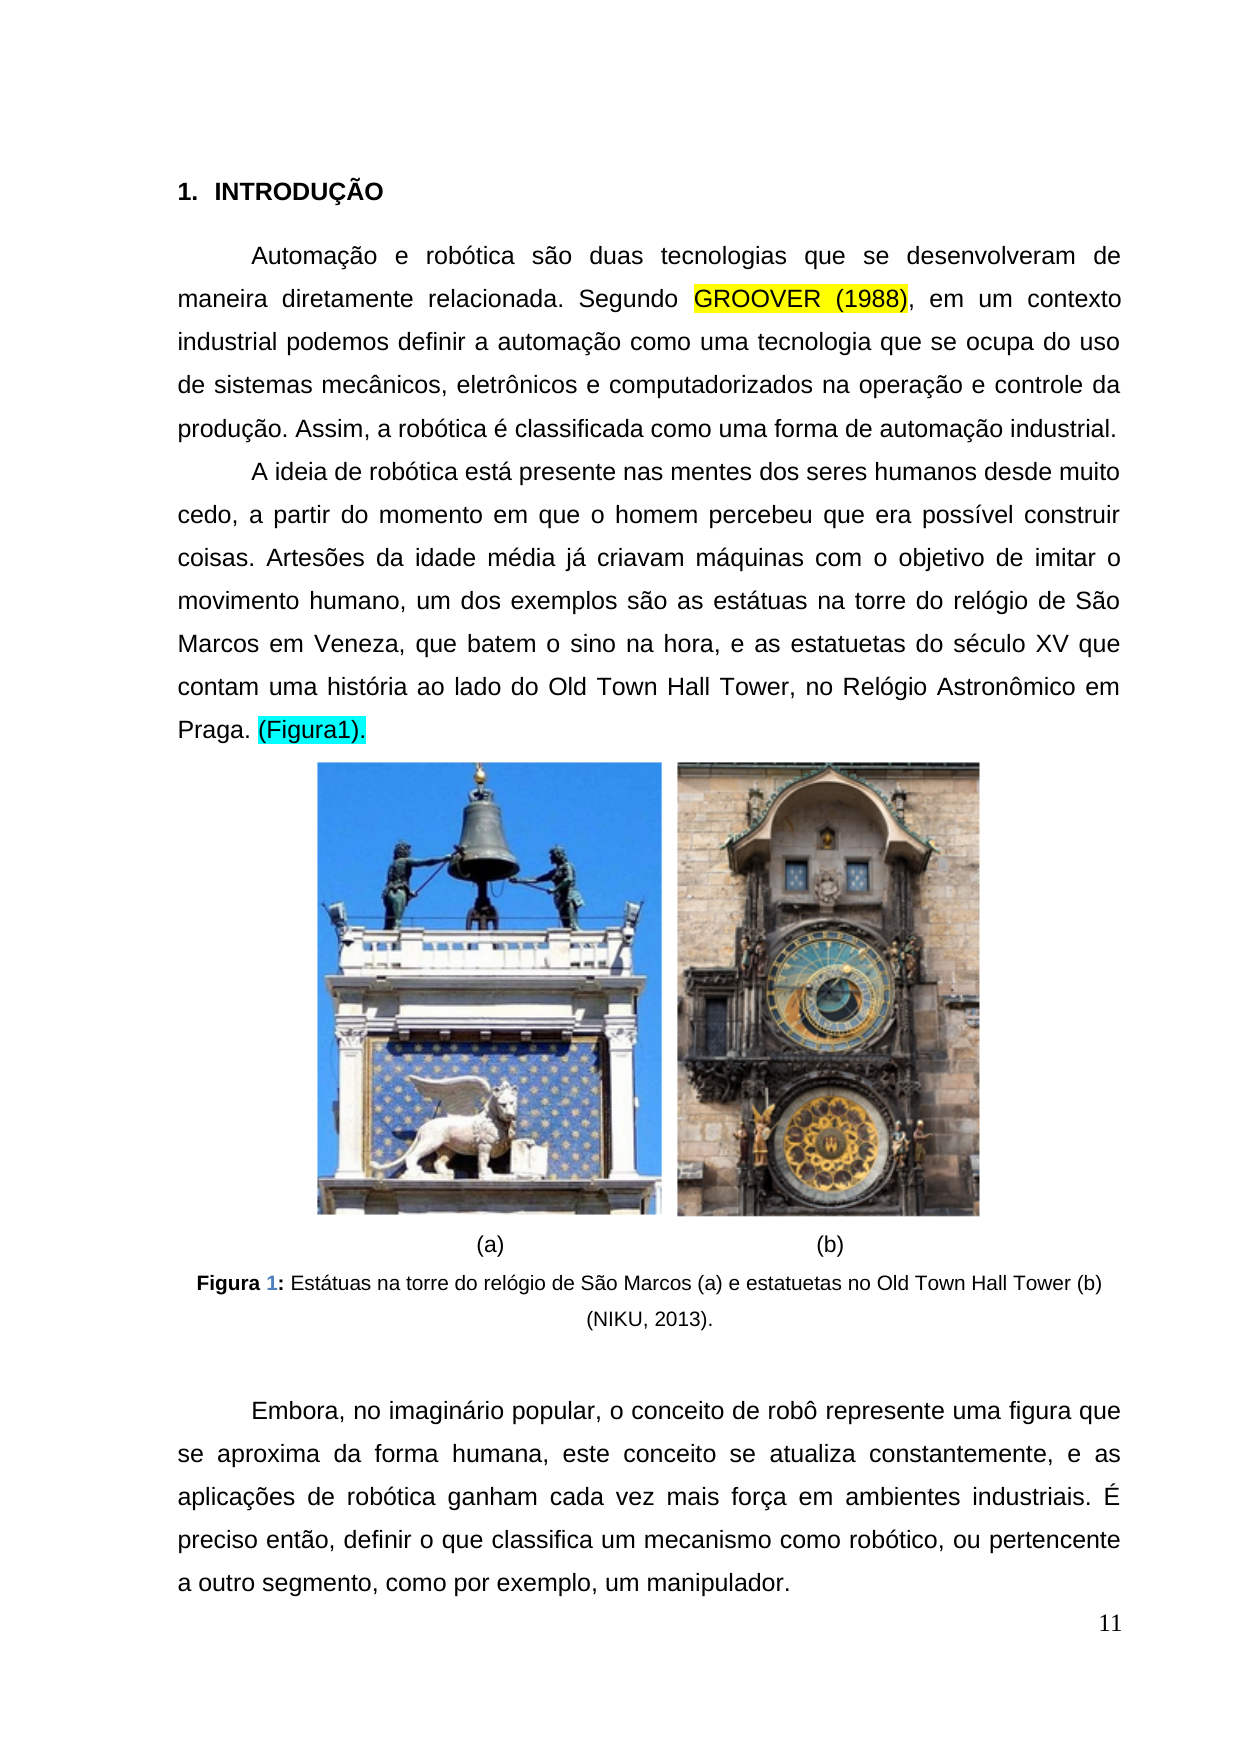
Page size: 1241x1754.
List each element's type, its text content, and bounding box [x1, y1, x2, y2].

text Embora, no imaginário popular, o conceito de robô represente uma figura que se aproxima da forma humana, este conceito se atualiza constantemente, e as aplicações de robótica ganham cada vez mais força em ambientes industriais. É preciso então, definir o que classifica um mecanismo como robótico, ou pertencente a outro segmento, como por exemplo, um manipulador. [177, 1396, 1122, 1597]
picture [313, 758, 986, 1218]
list INTRODUÇÃO [177, 177, 1122, 206]
text (a) (b) [177, 1231, 1122, 1258]
text Automação e robótica são duas tecnologias que se desenvolveram de maneira diretamente relacionada. Segundo GROOVER (1988), em um contexto industrial podemos definir a automação como uma tecnologia que se ocupa do uso de sistemas mecânicos, eletrônicos e computadorizados na operação e controle da produção. Assim, a robótica é classificada como uma forma de automação industrial. [177, 241, 1122, 442]
text Figura 1: Estátuas na torre do relógio de São Marcos (a) e estatuetas no Old Town Hall Tower (b) (NIKU, 2013). [177, 1271, 1122, 1331]
text A ideia de robótica está presente nas mentes dos seres humanos desde muito cedo, a partir do momento em que o homem percebeu que era possível construir coisas. Artesões da idade média já criavam máquinas com o objetivo de imitar o movimento humano, um dos exemplos são as estátuas na torre do relógio de São Marcos em Veneza, que batem o sino na hora, e as estatuetas do século XV que contam uma história ao lado do Old Town Hall Tower, no Relógio Astronômico em Praga. (Figura1). [177, 457, 1122, 744]
